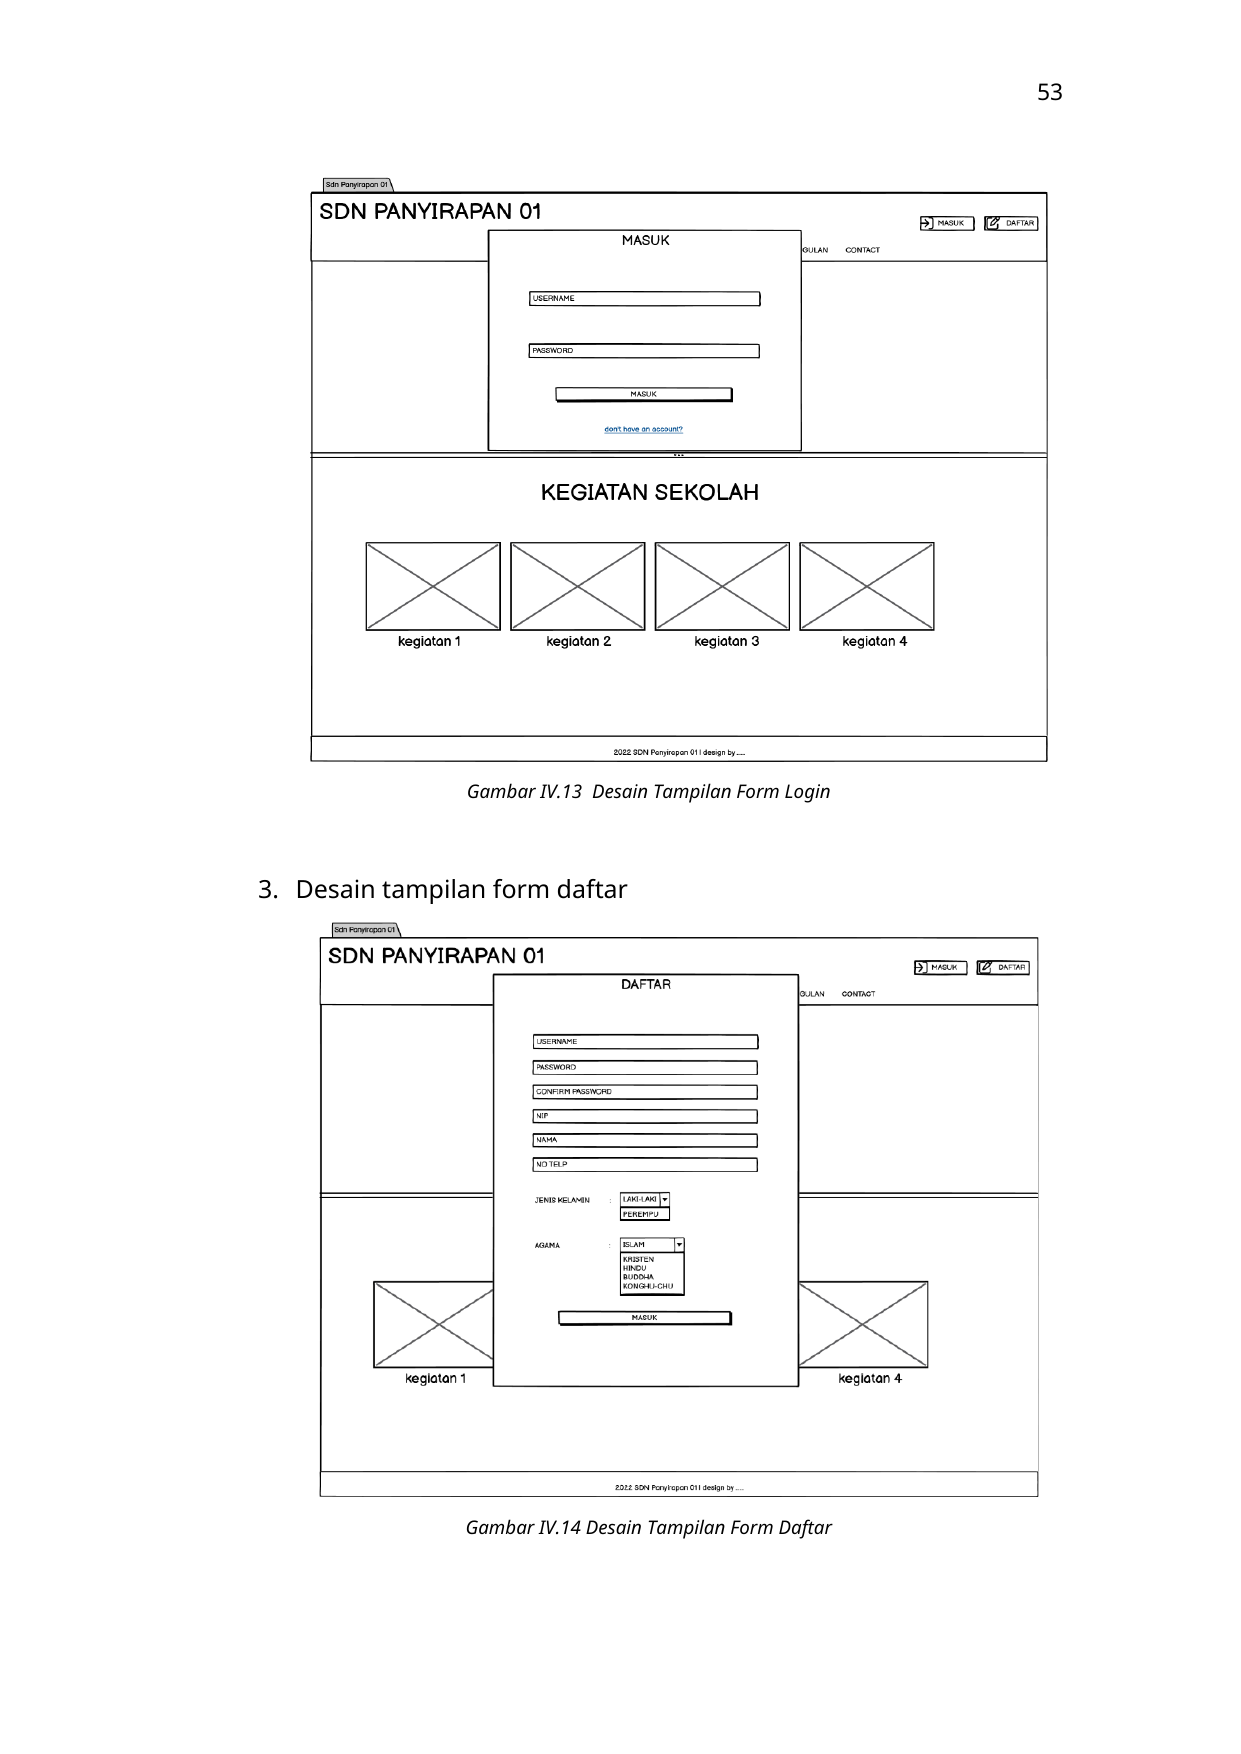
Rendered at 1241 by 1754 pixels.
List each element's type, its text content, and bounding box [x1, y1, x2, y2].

text Gambar IV.13 Desain Tampilan Form Login [236, 779, 1063, 804]
text Gambar IV.14 Desain Tampilan Form Daftar [236, 1514, 1063, 1539]
picture [319, 922, 1039, 1497]
picture [310, 177, 1048, 762]
list Desain tampilan form daftar [258, 872, 1063, 906]
